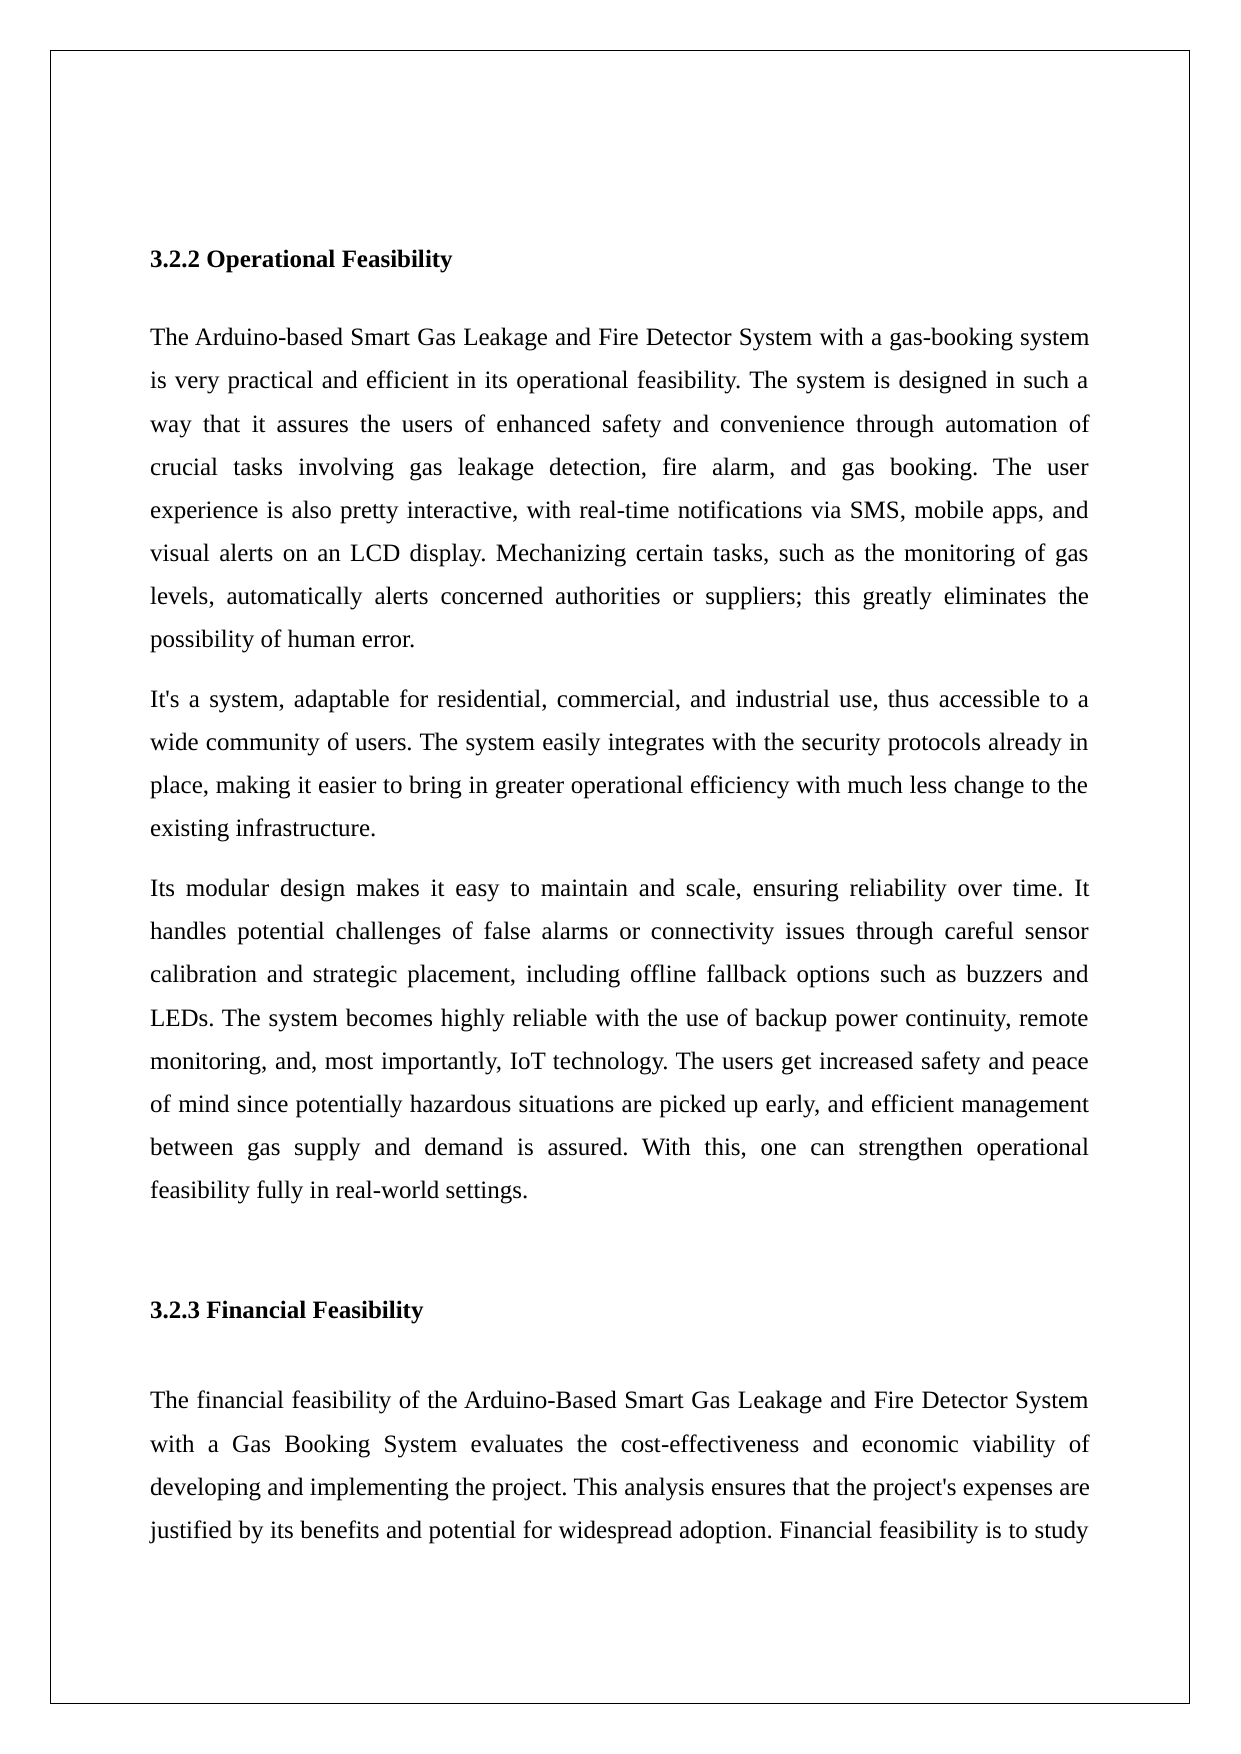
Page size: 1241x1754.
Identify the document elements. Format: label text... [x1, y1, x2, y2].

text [150, 1386, 1090, 1544]
subtitle 3.2.3 Financial Feasibility [150, 1295, 1090, 1323]
text The Arduino-based Smart Gas Leakage and Fire Detector System with a gas-booking system is very practical and efficient in its operational feasibility. The system is designed in such a way that it assures the users of enhanced safety and convenience through automation of crucial tasks involving gas leakage detection, fire alarm, and gas booking. The user experience is also pretty interactive, with real-time notifications via SMS, mobile apps, and visual alerts on an LCD display. Mechanizing certain tasks, such as the monitoring of gas levels, automatically alerts concerned authorities or suppliers; this greatly eliminates the possibility of human error. [150, 322, 1090, 653]
text It's a system, adaptable for residential, commercial, and industrial use, thus accessible to a wide community of users. The system easily integrates with the security protocols already in place, making it easier to bring in greater operational efficiency with much less change to the existing infrastructure. [150, 684, 1090, 842]
text Its modular design makes it easy to maintain and scale, ensuring reliability over time. It handles potential challenges of false alarms or connectivity issues through careful sensor calibration and strategic placement, including offline fallback options such as buzzers and LEDs. The system becomes highly reliable with the use of backup power continuity, remote monitoring, and, most importantly, IoT technology. The users get increased safety and peace of mind since potentially hazardous situations are picked up early, and efficient management between gas supply and demand is assured. With this, one can strengthen operational feasibility fully in real-world settings. [150, 873, 1090, 1204]
subtitle 3.2.2 Operational Feasibility [150, 244, 1090, 272]
